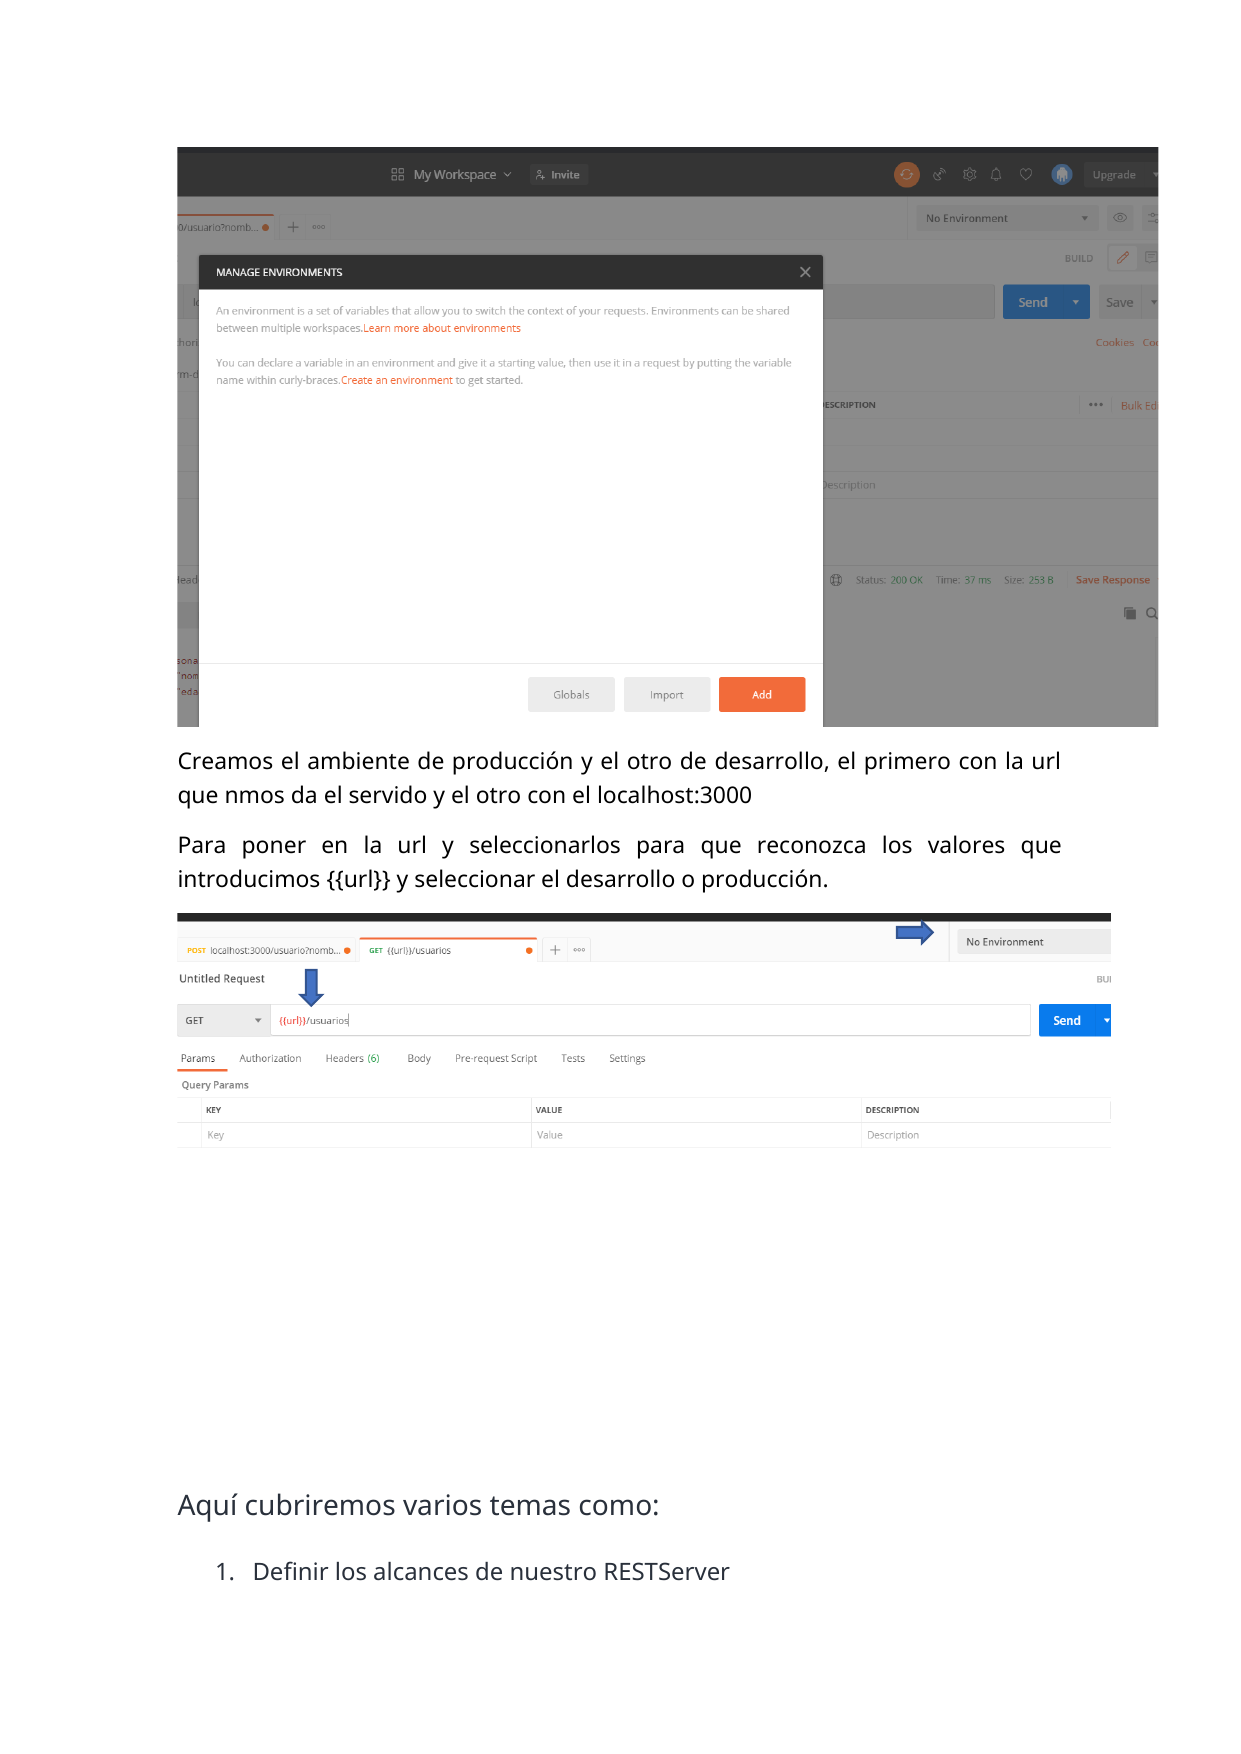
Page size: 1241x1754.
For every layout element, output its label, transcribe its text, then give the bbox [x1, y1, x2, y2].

text Para poner en la url y seleccionarlos para que reconozca los valores que introducimos {{url}} y seleccionar el desarrollo o producción. [177, 829, 1063, 894]
text Creamos el ambiente de producción y el otro de desarrollo, el primero con la url que nmos da el servido y el otro con el localhost:3000 [177, 745, 1063, 810]
list Definir los alcances de nuestro RESTServer [215, 1555, 1063, 1588]
picture [177, 913, 1111, 1164]
picture [177, 147, 1159, 727]
text Aquí cubriremos varios temas como: [177, 1486, 1063, 1524]
